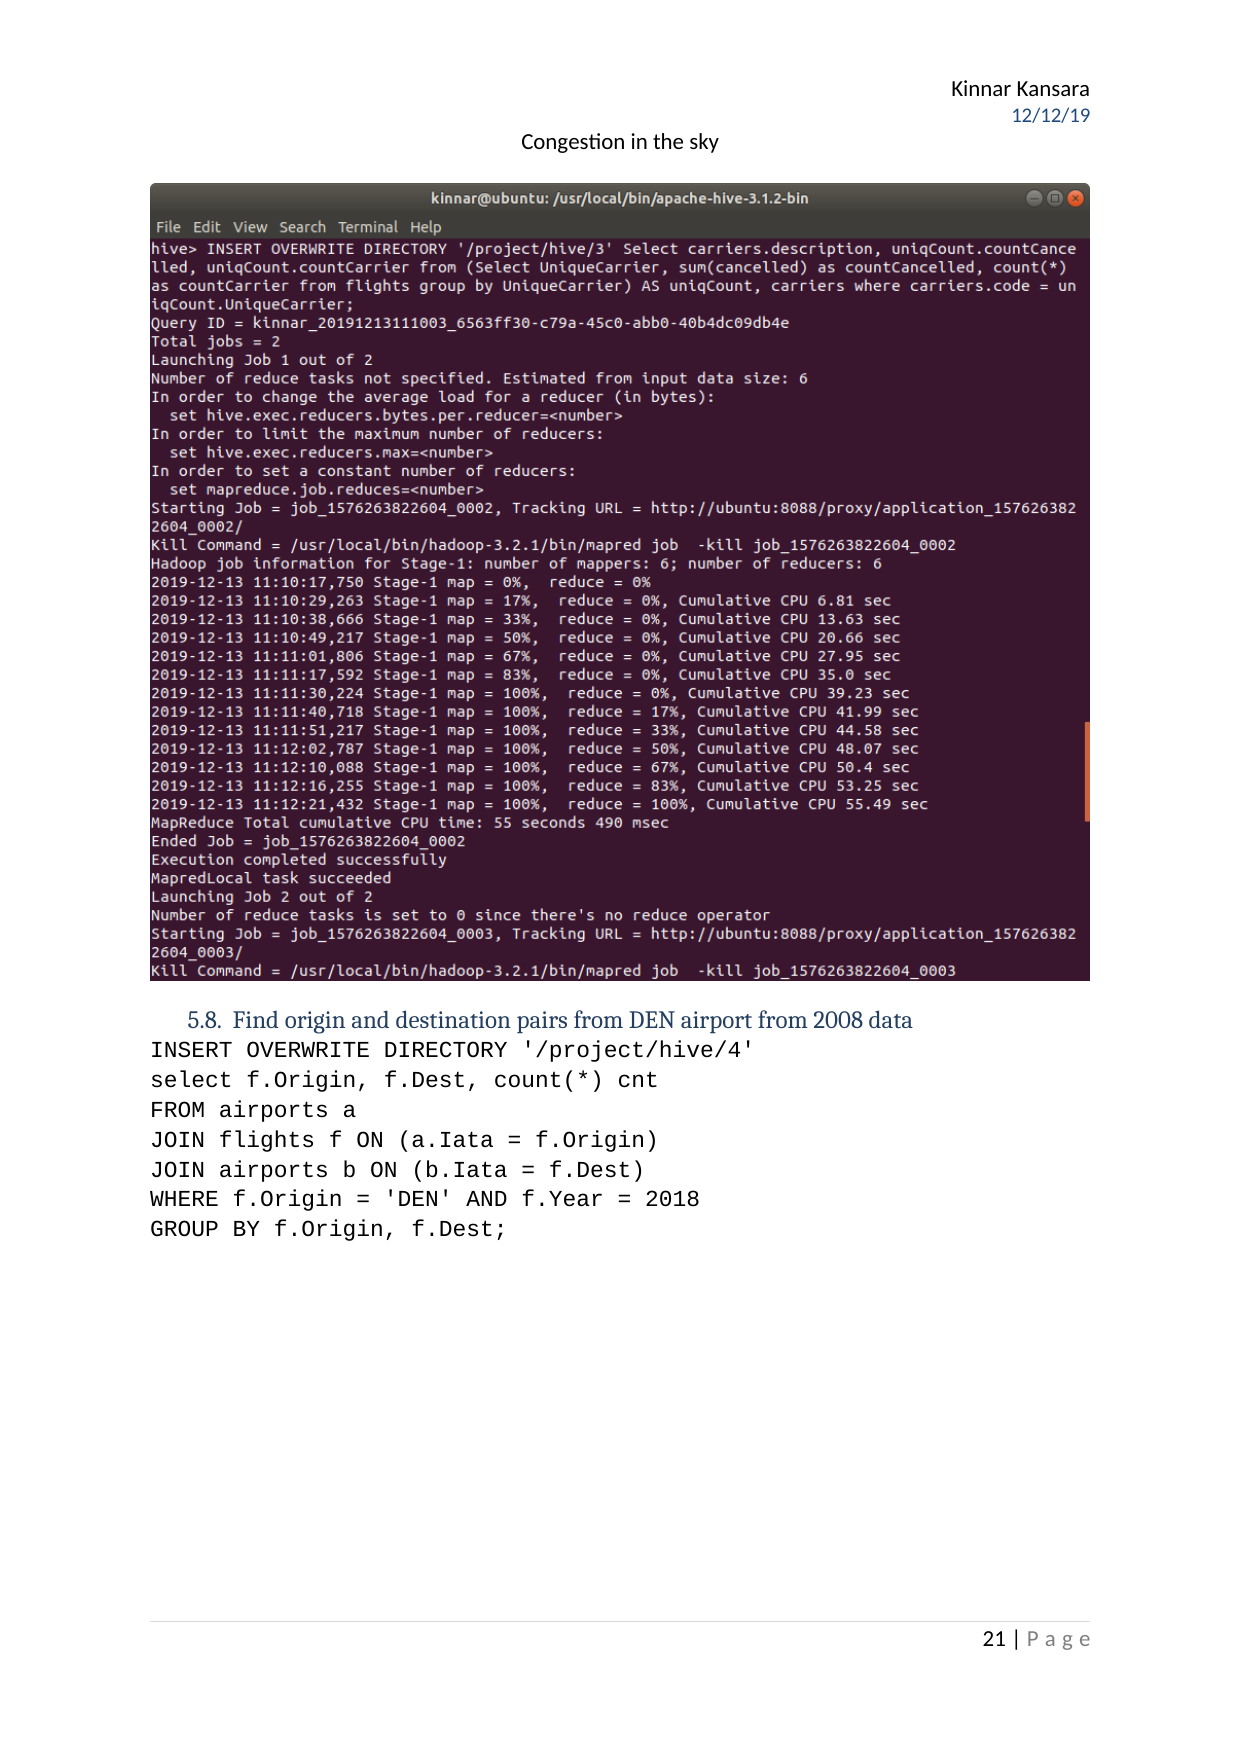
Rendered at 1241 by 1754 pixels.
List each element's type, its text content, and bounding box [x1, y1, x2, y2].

picture [150, 183, 1090, 981]
text select f.Origin, f.Dest, count(*) cnt [150, 1069, 1090, 1094]
text WHERE f.Origin = 'DEN' AND f.Year = 2018 [150, 1188, 1090, 1214]
text JOIN airports b ON (b.Iata = f.Dest) [150, 1158, 1090, 1184]
text JOIN flights f ON (a.Iata = f.Origin) [150, 1128, 1090, 1154]
text FROM airports a [150, 1098, 1090, 1124]
text INSERT OVERWRITE DIRECTORY '/project/hive/4' [150, 1039, 1090, 1065]
subtitle Find origin and destination pairs from DEN airport from 2008 data [187, 1006, 1090, 1034]
text GROUP BY f.Origin, f.Dest; [150, 1218, 1090, 1243]
